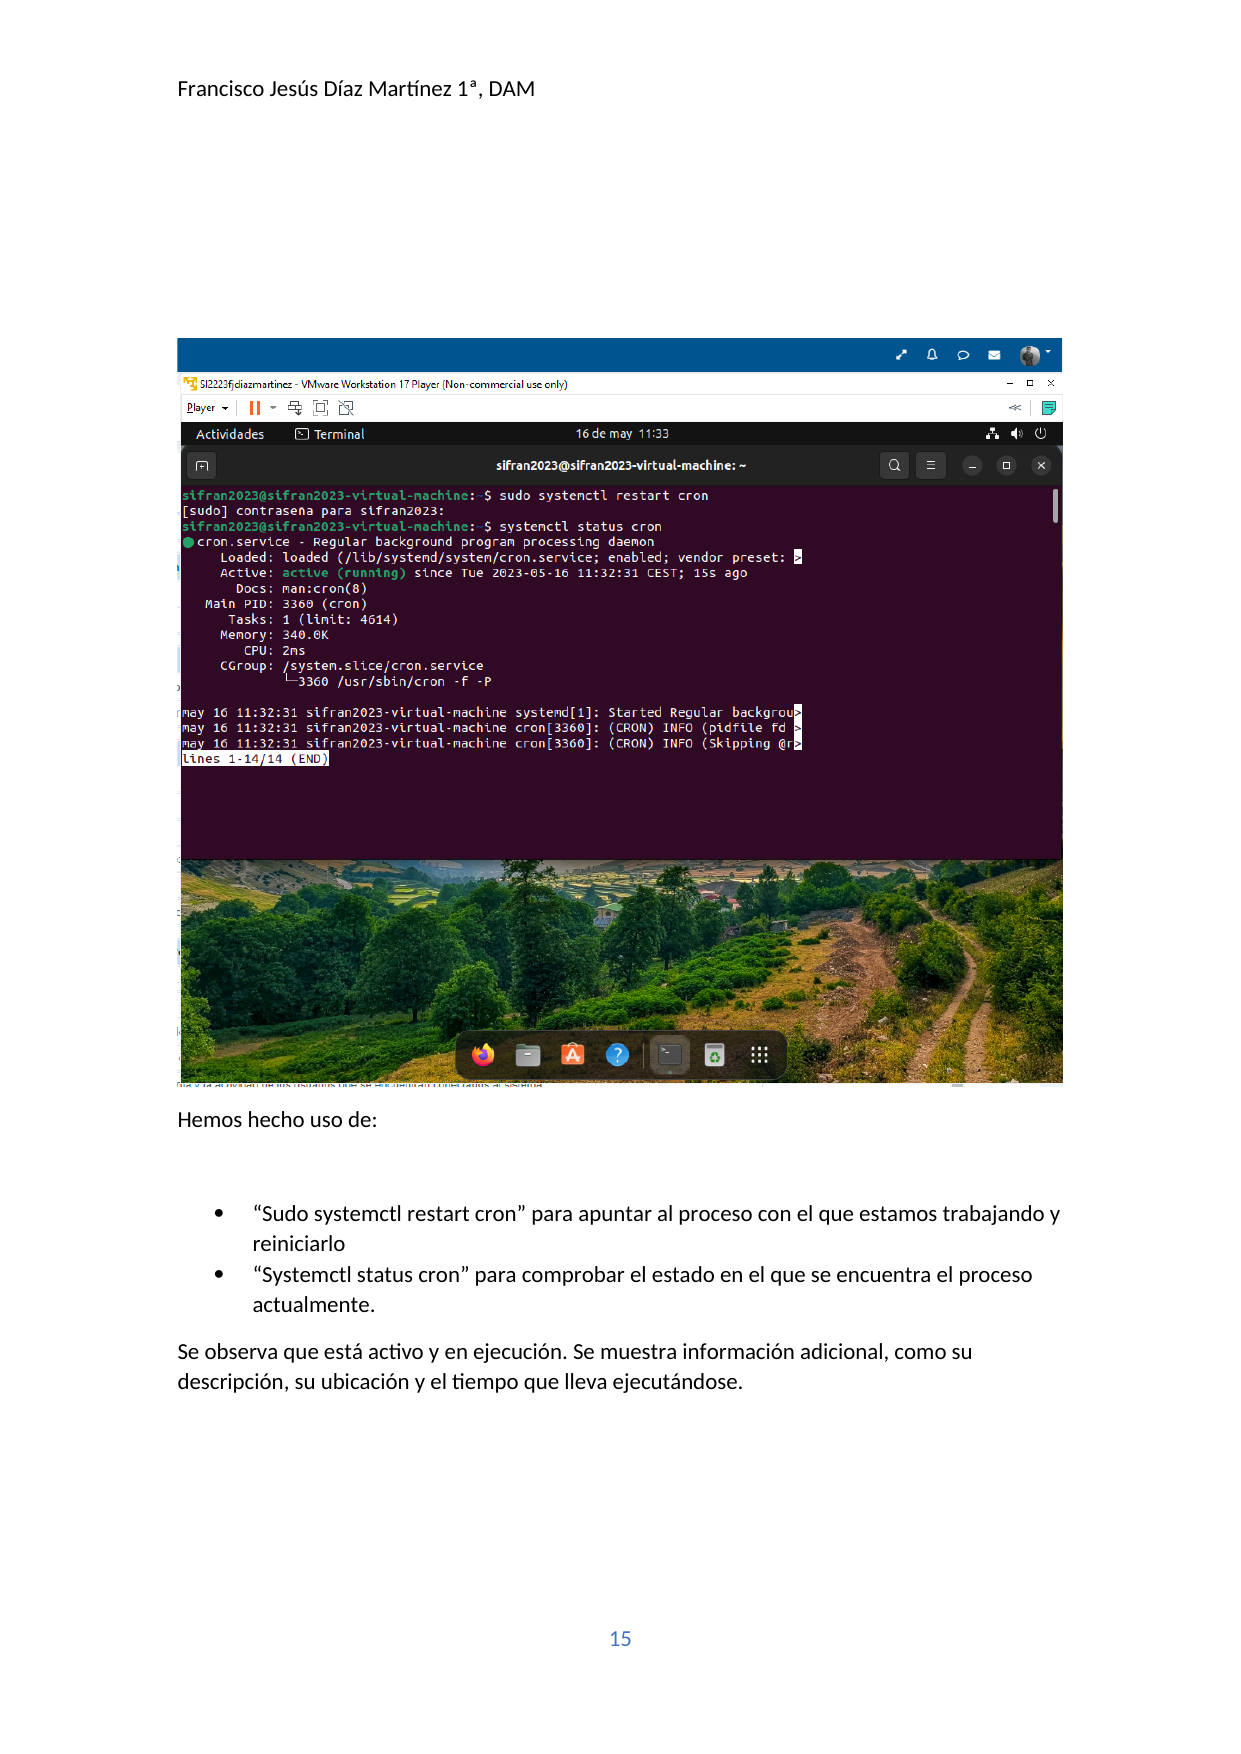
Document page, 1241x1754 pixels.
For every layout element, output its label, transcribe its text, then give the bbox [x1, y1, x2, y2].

text Hemos hecho uso de: [177, 1106, 1063, 1134]
list “Sudo systemctl restart cron” para apuntar al proceso con el que estamos trabajando y reiniciarlo [215, 1199, 1063, 1258]
picture [177, 335, 1063, 1087]
text Se observa que está activo y en ejecución. Se muestra información adicional, como su descripción, su ubicación y el tiempo que lleva ejecutándose. [177, 1337, 1063, 1395]
list “Systemctl status cron” para comprobar el estado en el que se encuentra el proceso actualmente. [215, 1260, 1063, 1318]
